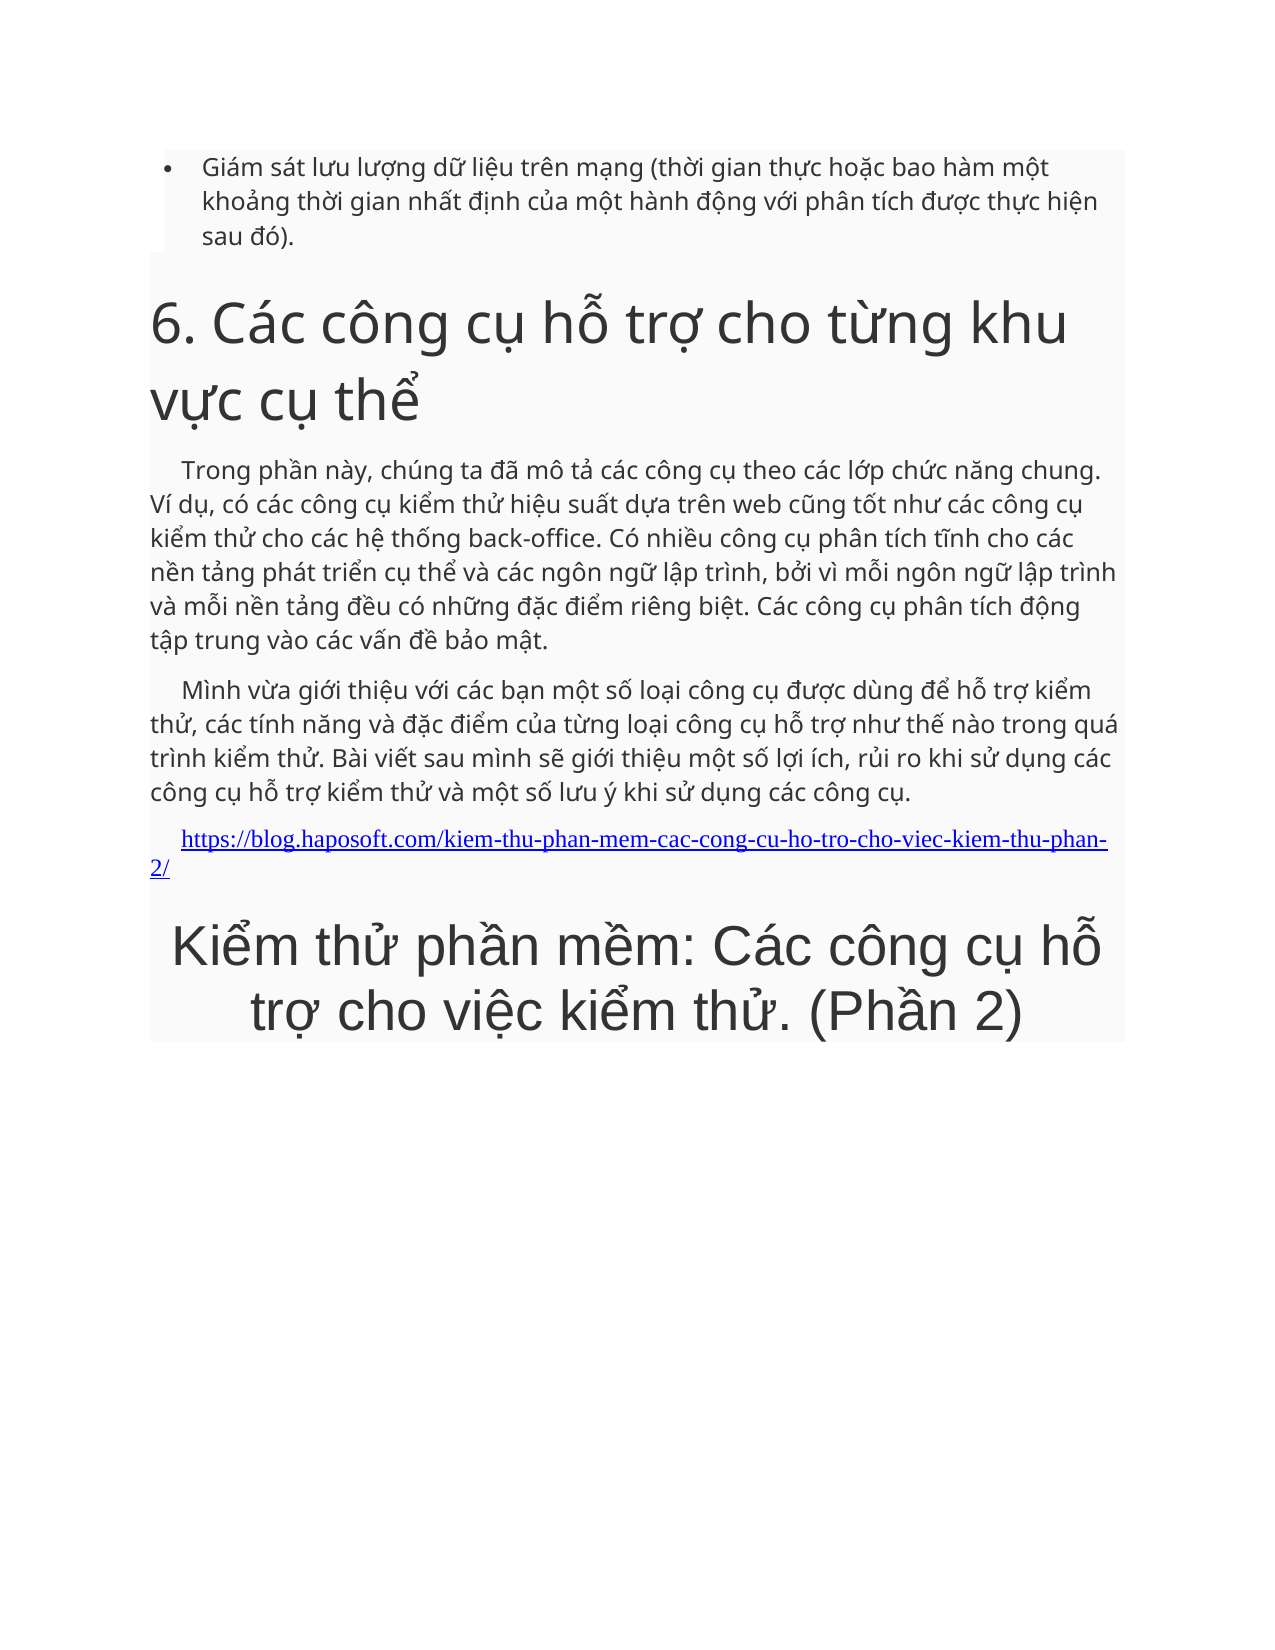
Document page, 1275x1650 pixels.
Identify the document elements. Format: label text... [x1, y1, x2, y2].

text Trong phần này, chúng ta đã mô tả các công cụ theo các lớp chức năng chung. Ví dụ, có các công cụ kiểm thử hiệu suất dựa trên web cũng tốt như các công cụ kiểm thử cho các hệ thống back-office. Có nhiều công cụ phân tích tĩnh cho các nền tảng phát triển cụ thể và các ngôn ngữ lập trình, bởi vì mỗi ngôn ngữ lập trình và mỗi nền tảng đều có những đặc điểm riêng biệt. Các công cụ phân tích động tập trung vào các vấn đề bảo mật. [150, 452, 1125, 657]
text https://blog.haposoft.com/kiem-thu-phan-mem-cac-cong-cu-ho-tro-cho-viec-kiem-thu-phan-2/ [150, 824, 1125, 882]
list Giám sát lưu lượng dữ liệu trên mạng (thời gian thực hoặc bao hàm một khoảng thời gian nhất định của một hành động với phân tích được thực hiện sau đó). [164, 150, 1125, 252]
text Kiểm thử phần mềm: Các công cụ hỗ trợ cho việc kiểm thử. (Phần 2) [150, 913, 1125, 1042]
text 6. Các công cụ hỗ trợ cho từng khu vực cụ thể [150, 283, 1125, 437]
text Mình vừa giới thiệu với các bạn một số loại công cụ được dùng để hỗ trợ kiểm thử, các tính năng và đặc điểm của từng loại công cụ hỗ trợ như thế nào trong quá trình kiểm thử. Bài viết sau mình sẽ giới thiệu một số lợi ích, rủi ro khi sử dụng các công cụ hỗ trợ kiểm thử và một số lưu ý khi sử dụng các công cụ. [150, 672, 1125, 809]
